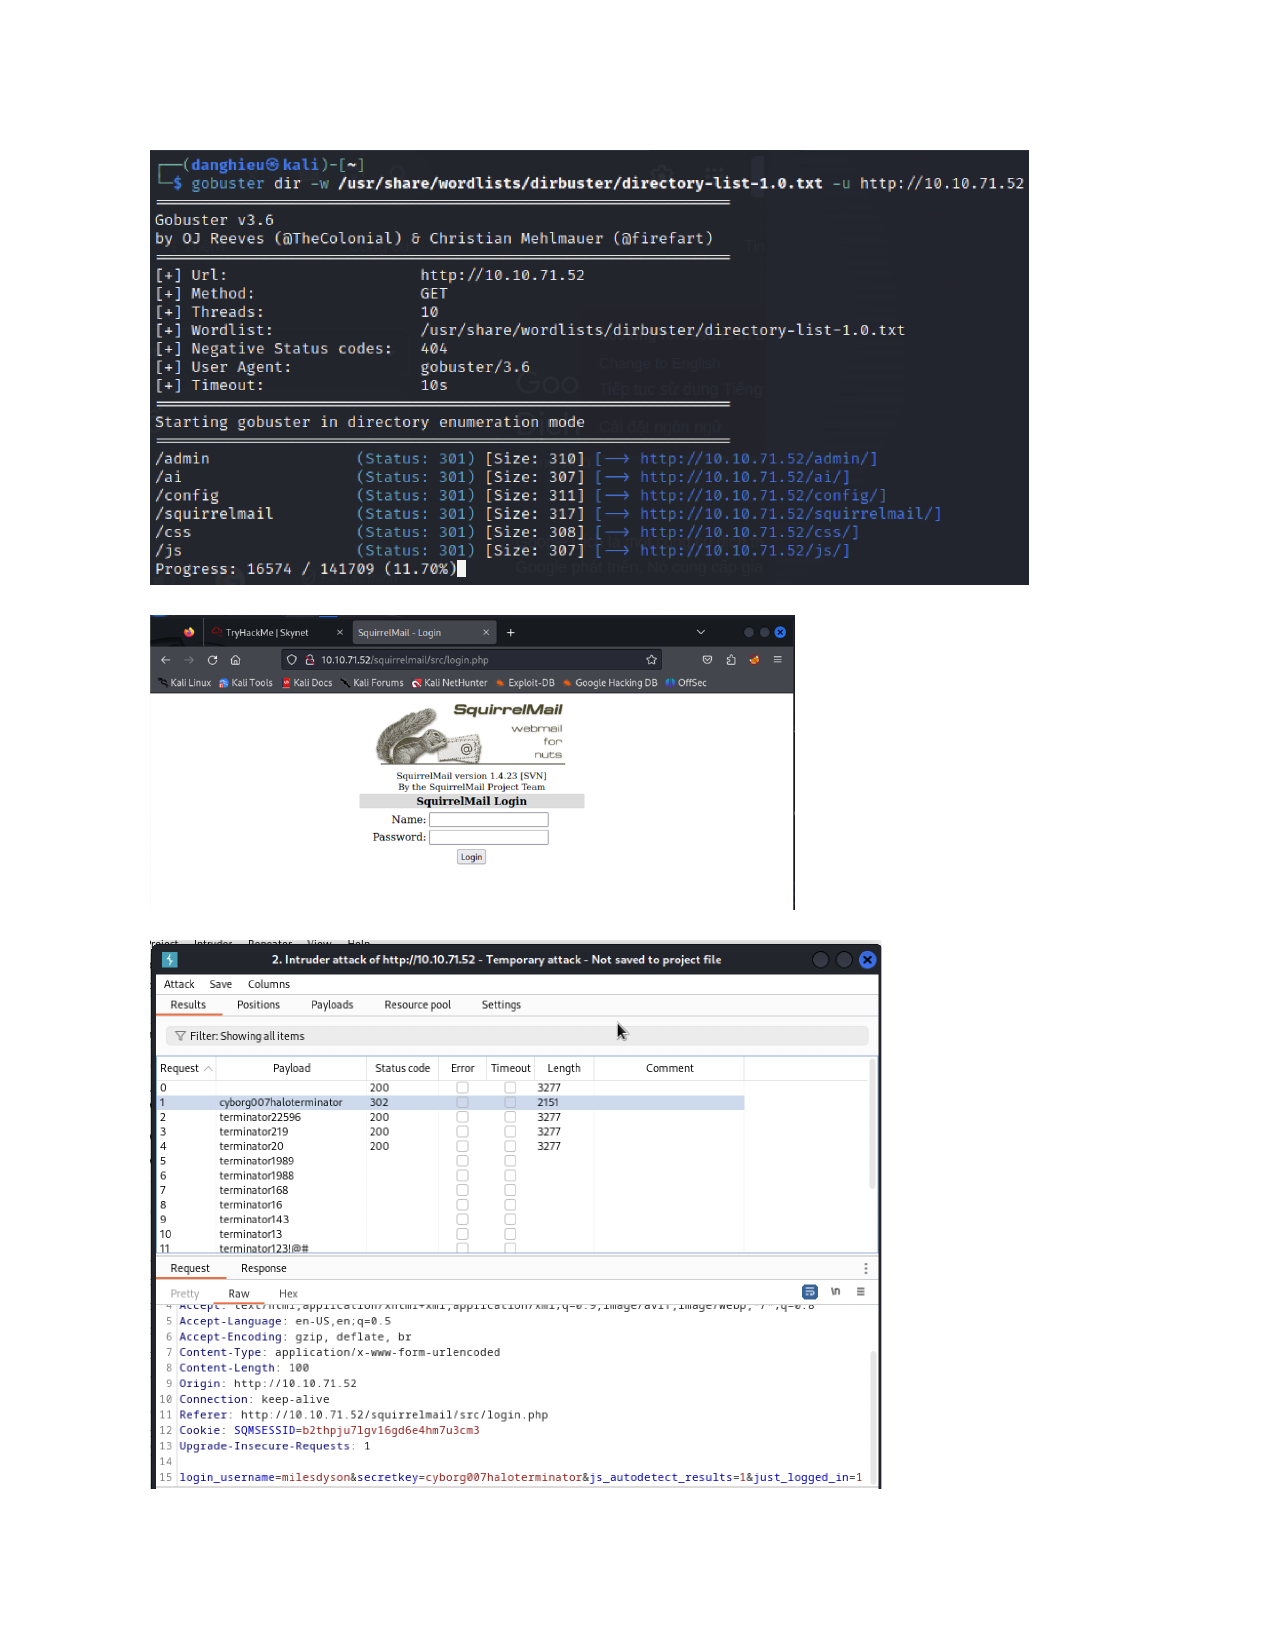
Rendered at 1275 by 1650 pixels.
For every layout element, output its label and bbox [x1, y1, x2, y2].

picture [150, 615, 795, 910]
picture [150, 940, 882, 1489]
picture [150, 150, 1029, 585]
